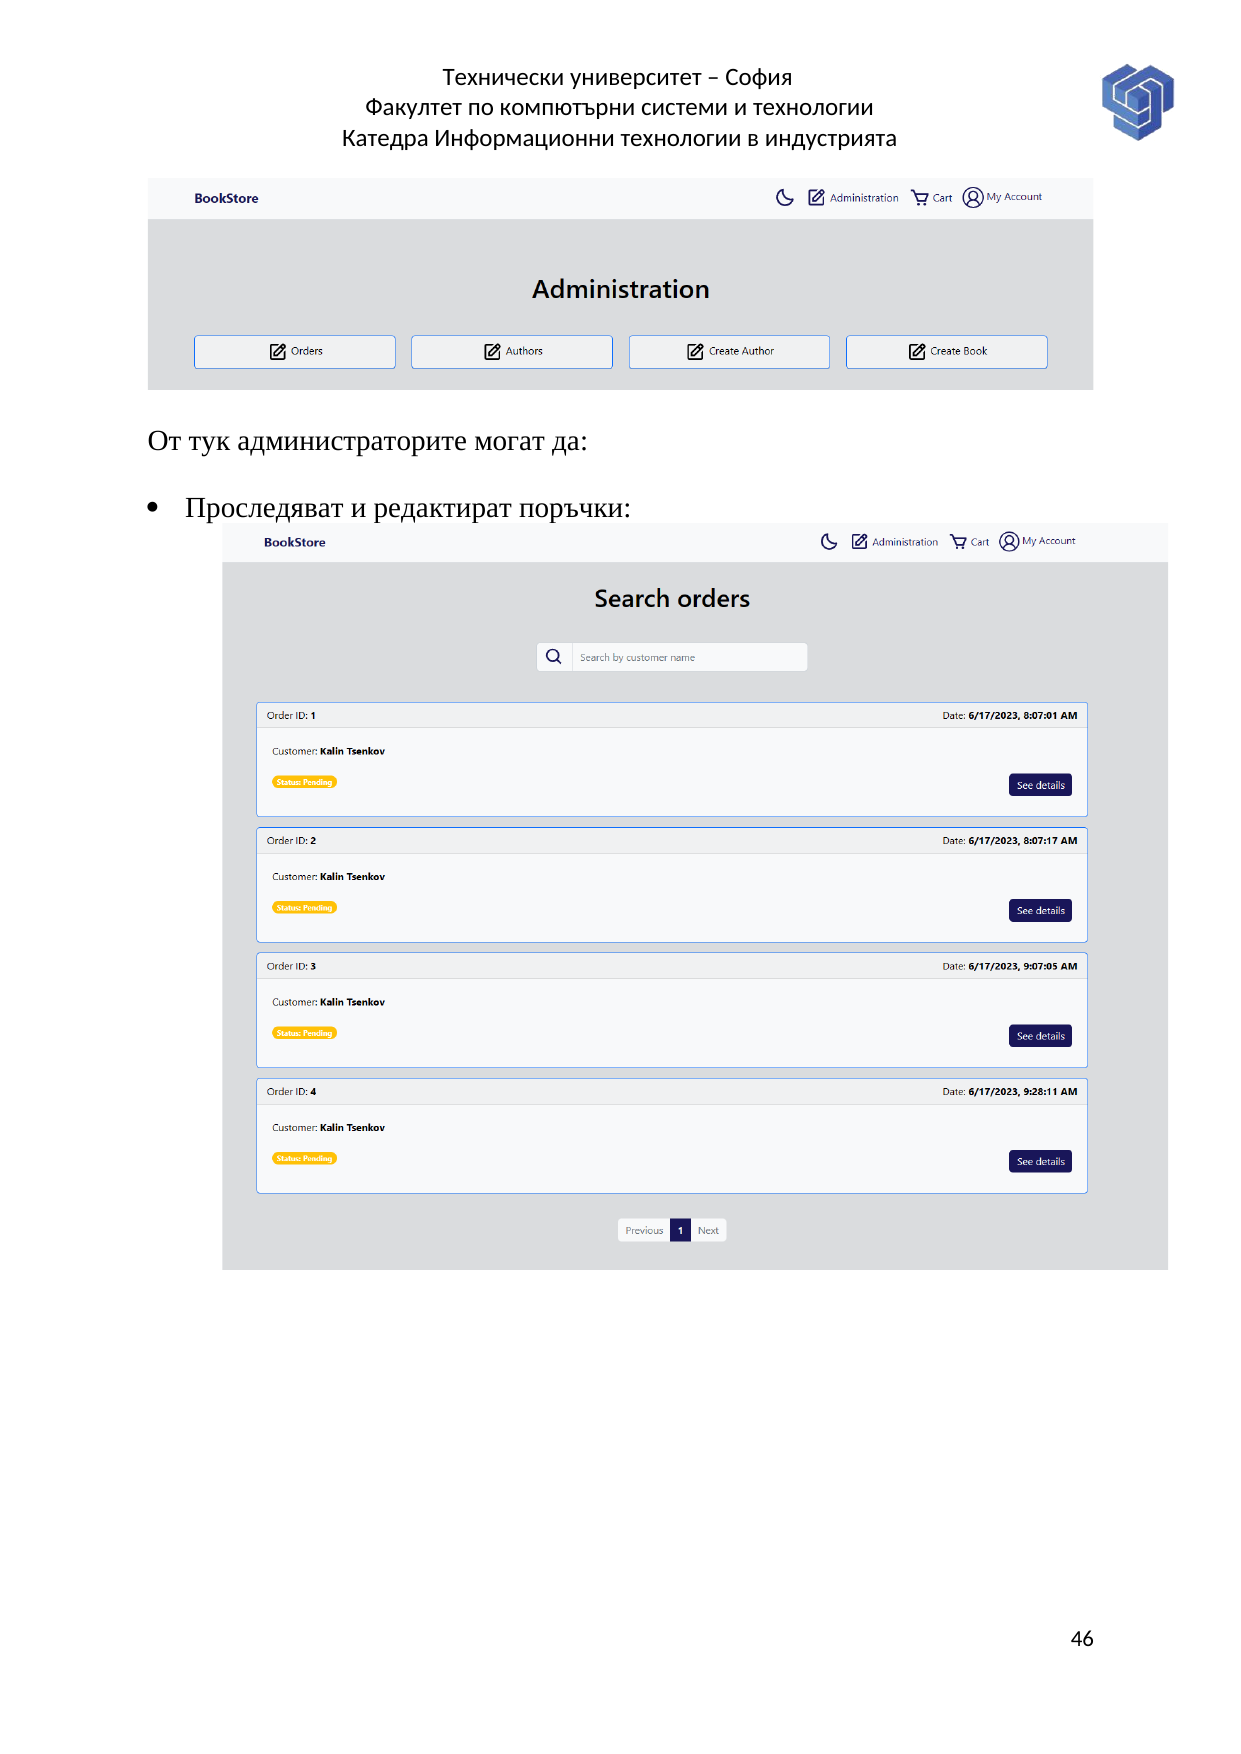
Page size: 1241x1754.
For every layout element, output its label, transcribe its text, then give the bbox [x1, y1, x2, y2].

text От тук администраторите могат да: [147, 423, 1094, 456]
picture [222, 523, 1169, 1270]
list Проследяват и редактират поръчки: [147, 490, 1094, 524]
picture [1092, 56, 1184, 148]
picture [147, 178, 1094, 390]
